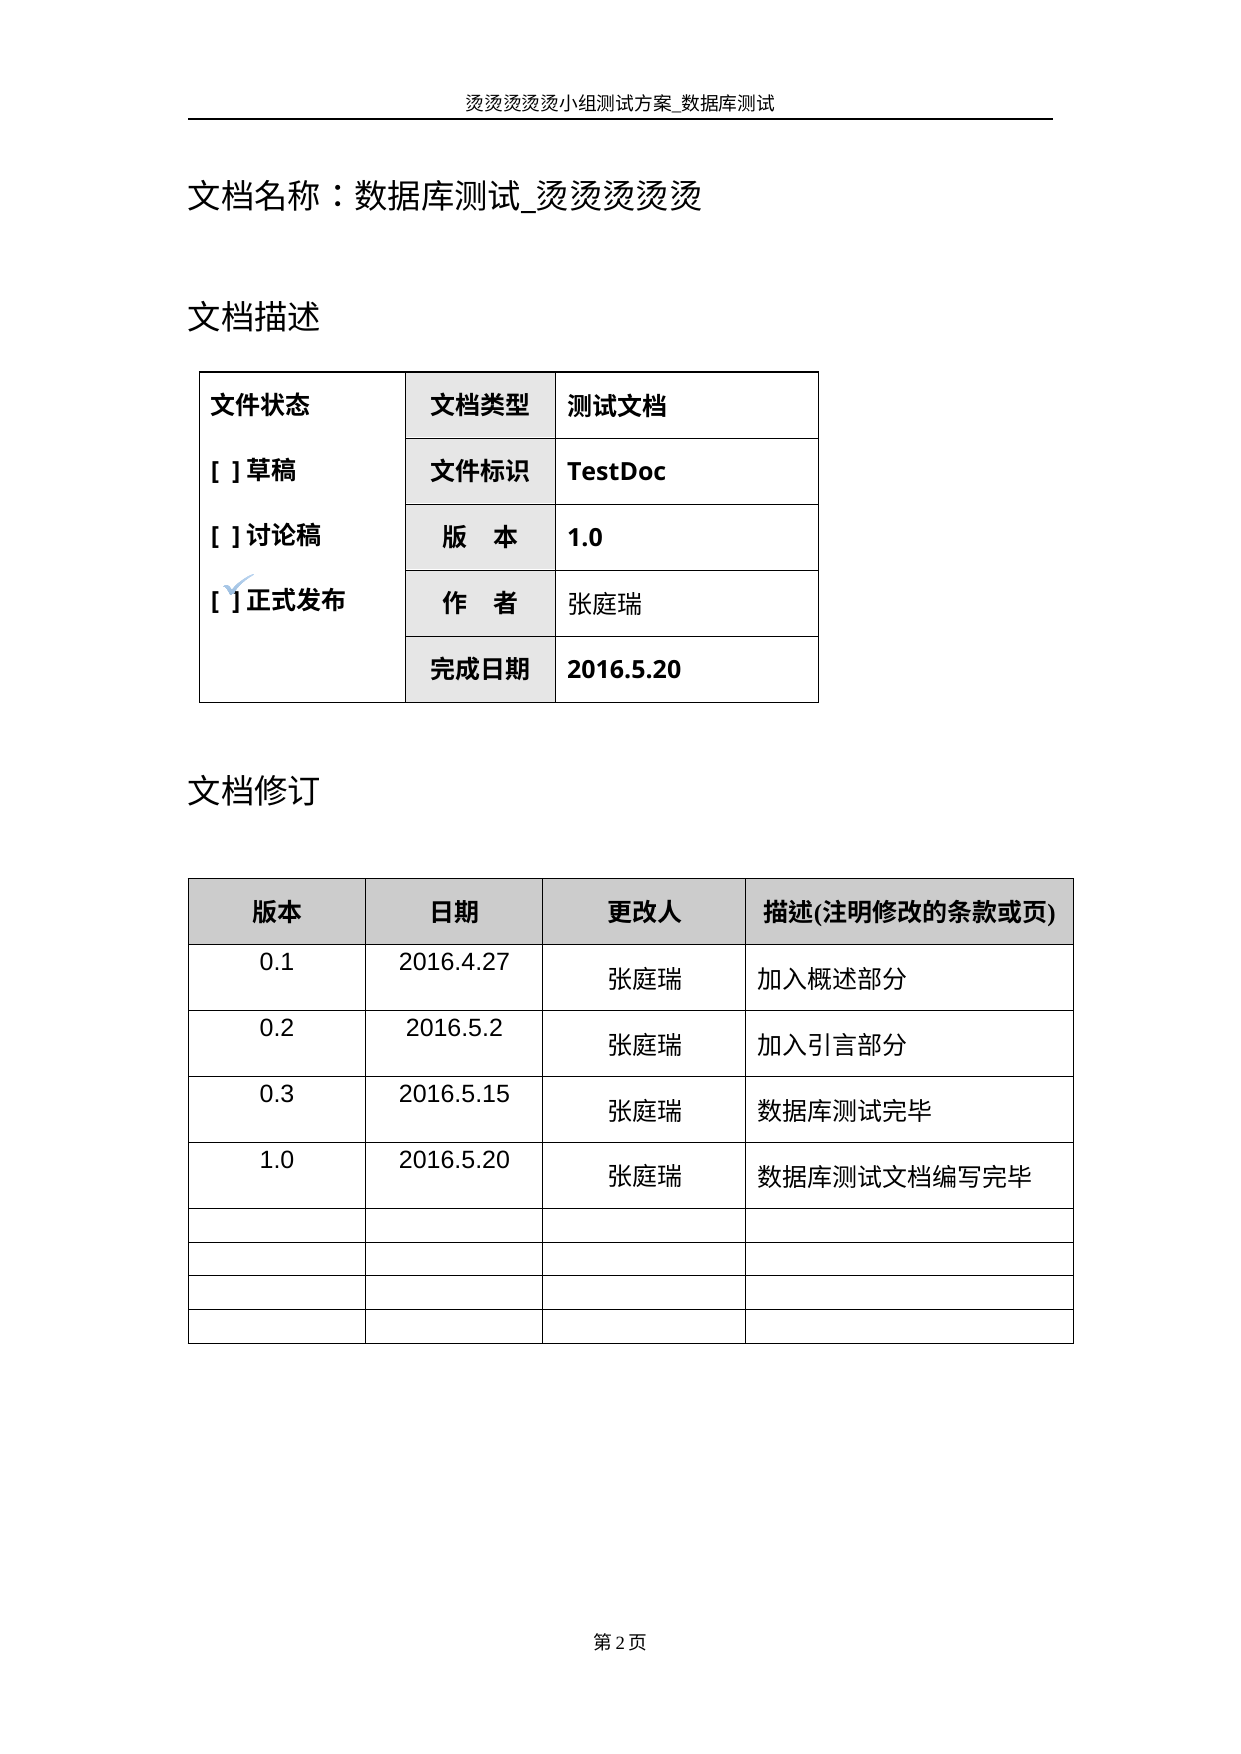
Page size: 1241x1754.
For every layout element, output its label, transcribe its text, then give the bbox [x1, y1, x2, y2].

table_cell [189, 1243, 365, 1275]
table_cell 张庭瑞 [543, 1143, 745, 1208]
table_cell [746, 1243, 1073, 1275]
table_cell [366, 1209, 542, 1242]
table_cell 加入概述部分 [746, 945, 1073, 1010]
table_cell 2016.4.27 [366, 945, 542, 1010]
table_cell TestDoc [556, 439, 818, 503]
table_cell 作 者 [406, 571, 555, 636]
table_cell 加入引言部分 [746, 1011, 1073, 1076]
table_cell [189, 1209, 365, 1242]
table_header 文件状态 [ ] 草稿 [ ] 讨论稿 [ ] 正式发布 [200, 373, 405, 702]
table_cell [189, 1310, 365, 1342]
table_header 版本 [189, 879, 365, 944]
table_cell 2016.5.20 [556, 637, 818, 702]
table_cell 数据库测试完毕 [746, 1077, 1073, 1142]
table_header 文档类型 [406, 373, 555, 437]
table_header 测试文档 [556, 373, 818, 437]
table_header 描述(注明修改的条款或页) [746, 879, 1073, 944]
table_cell 版 本 [406, 505, 555, 569]
text 文档修订 [187, 758, 1053, 823]
table_cell 张庭瑞 [556, 571, 818, 636]
table_cell [543, 1209, 745, 1242]
table_cell 2016.5.20 [366, 1143, 542, 1208]
table_cell 数据库测试文档编写完毕 [746, 1143, 1073, 1208]
table_cell 1.0 [189, 1143, 365, 1208]
table_cell [543, 1310, 745, 1342]
table_cell 0.1 [189, 945, 365, 1010]
table_cell [189, 1276, 365, 1309]
text 文档名称：数据库测试_烫烫烫烫烫 [187, 162, 1053, 227]
table_cell 完成日期 [406, 637, 555, 702]
table_cell [366, 1276, 542, 1309]
table_header 更改人 [543, 879, 745, 944]
table_cell 张庭瑞 [543, 1077, 745, 1142]
table_cell [543, 1243, 745, 1275]
table_cell 1.0 [556, 505, 818, 569]
table_cell 文件标识 [406, 439, 555, 503]
table_cell 2016.5.2 [366, 1011, 542, 1076]
table_cell [366, 1243, 542, 1275]
table_cell [746, 1310, 1073, 1342]
table_cell 张庭瑞 [543, 1011, 745, 1076]
table_cell [746, 1209, 1073, 1242]
table_cell [543, 1276, 745, 1309]
table_cell [366, 1310, 542, 1342]
table_cell 2016.5.15 [366, 1077, 542, 1142]
table_cell 0.3 [189, 1077, 365, 1142]
table_cell [746, 1276, 1073, 1309]
table_cell 张庭瑞 [543, 945, 745, 1010]
table_cell 0.2 [189, 1011, 365, 1076]
table_header 日期 [366, 879, 542, 944]
text 文档描述 [187, 282, 1053, 347]
